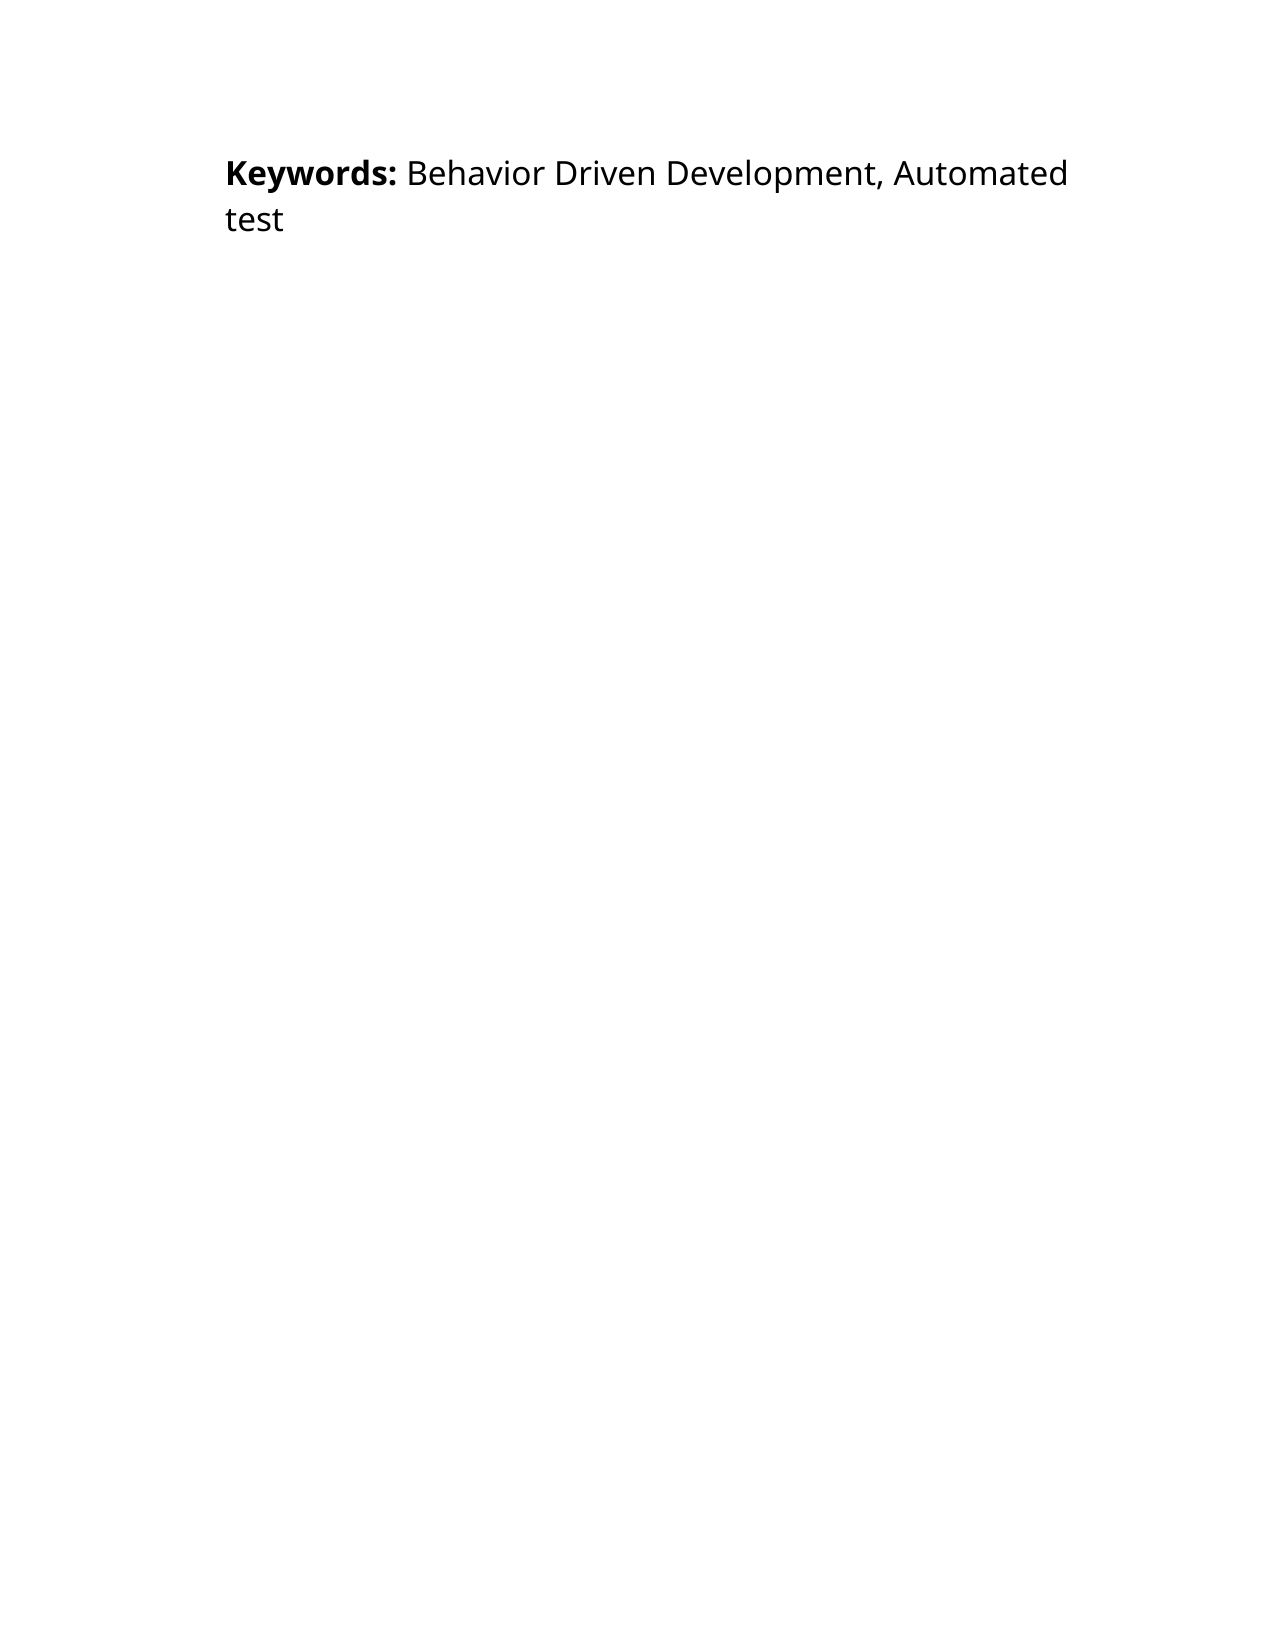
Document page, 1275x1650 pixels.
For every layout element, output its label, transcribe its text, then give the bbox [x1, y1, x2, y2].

text Keywords: Behavior Driven Development, Automated test [225, 150, 1125, 241]
